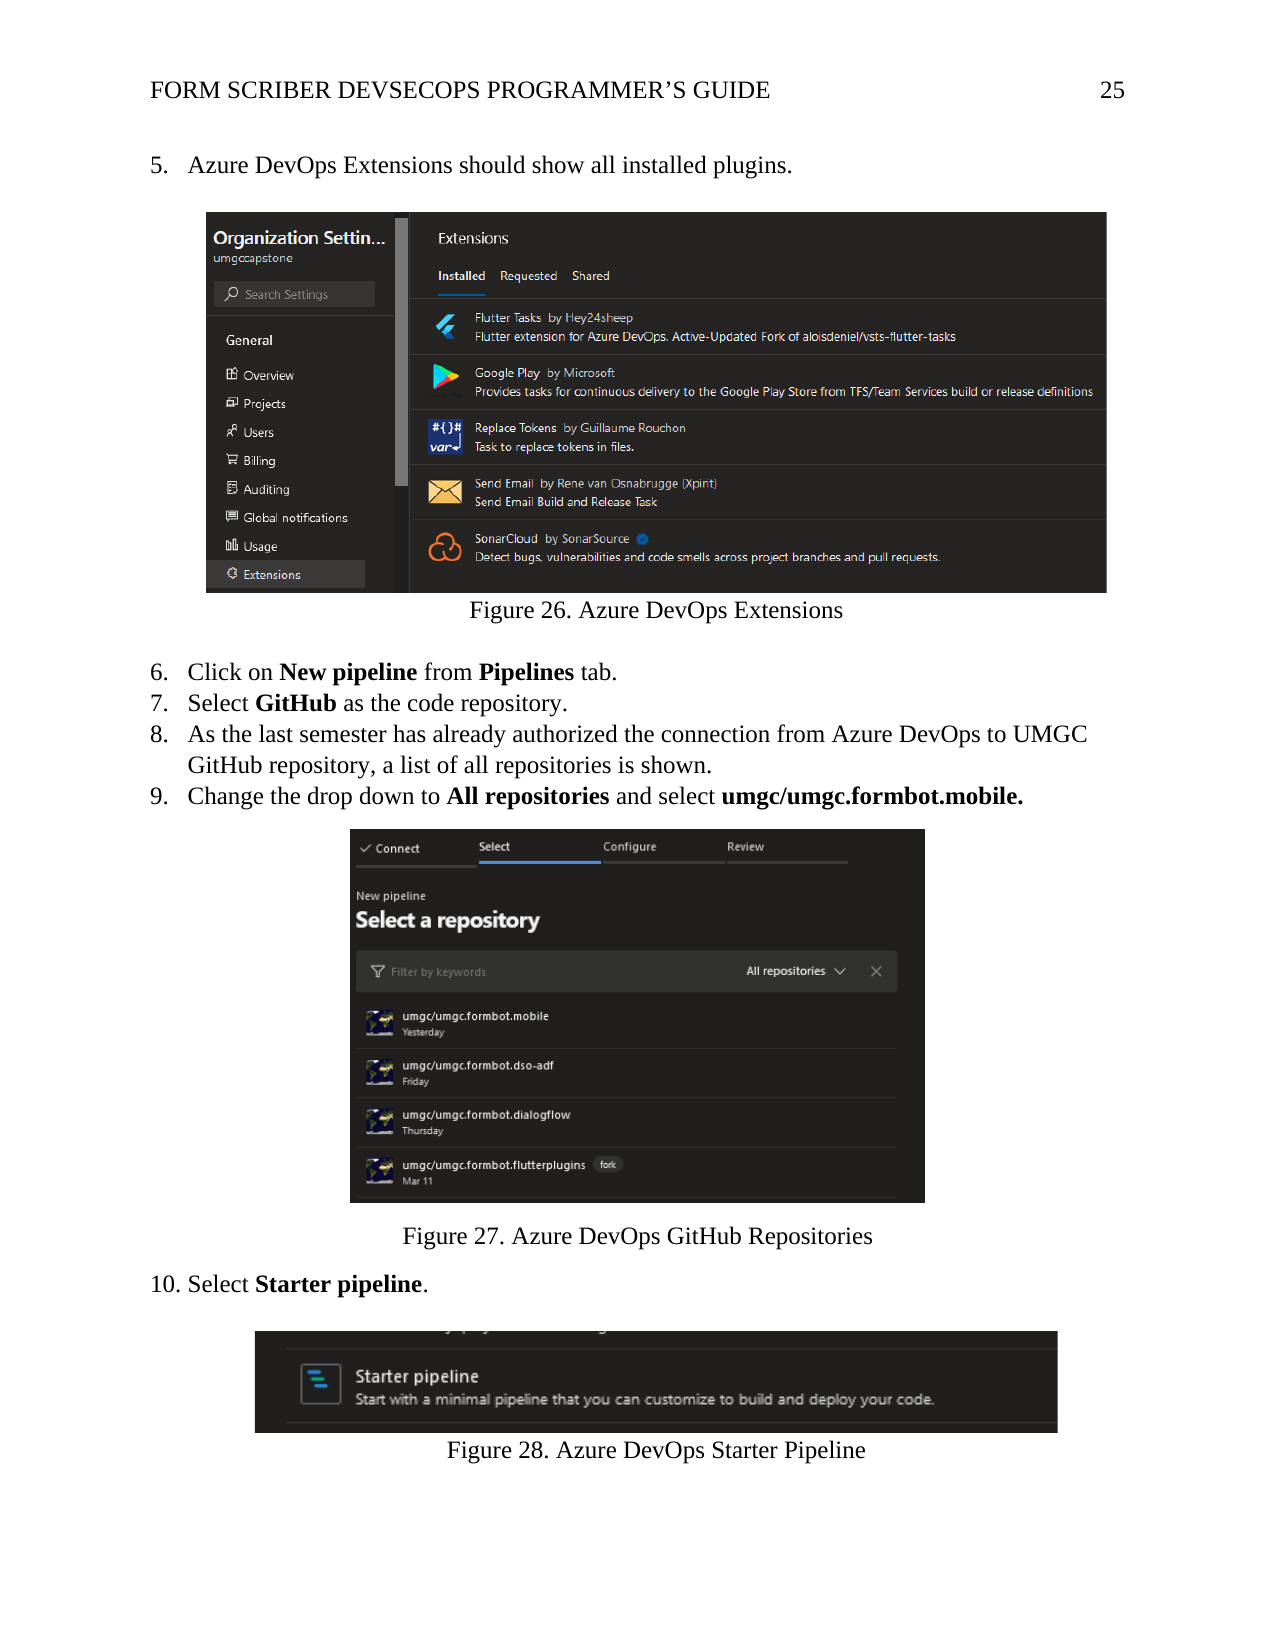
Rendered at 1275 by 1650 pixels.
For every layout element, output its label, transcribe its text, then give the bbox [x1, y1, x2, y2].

list Figure 26. Azure DevOps Extensions [187, 595, 1125, 624]
picture [206, 212, 1107, 593]
list Change the drop down to All repositories and select umgc/umgc.formbot.mobile. [150, 781, 1125, 810]
list Click on New pipeline from Pipelines tab. [150, 657, 1125, 686]
picture [350, 829, 925, 1203]
list Azure DevOps Extensions should show all installed plugins. [150, 150, 1125, 179]
list Select GitHub as the code repository. [150, 688, 1125, 717]
list As the last semester has already authorized the connection from Azure DevOps to UMGC GitHub repository, a list of all repositories is shown. [150, 719, 1125, 779]
list Figure 28. Azure DevOps Starter Pipeline [187, 1435, 1125, 1464]
text Figure 27. Azure DevOps GitHub Repositories [150, 1221, 1125, 1250]
picture [254, 1331, 1058, 1433]
list Select Starter pipeline. [150, 1269, 1125, 1298]
